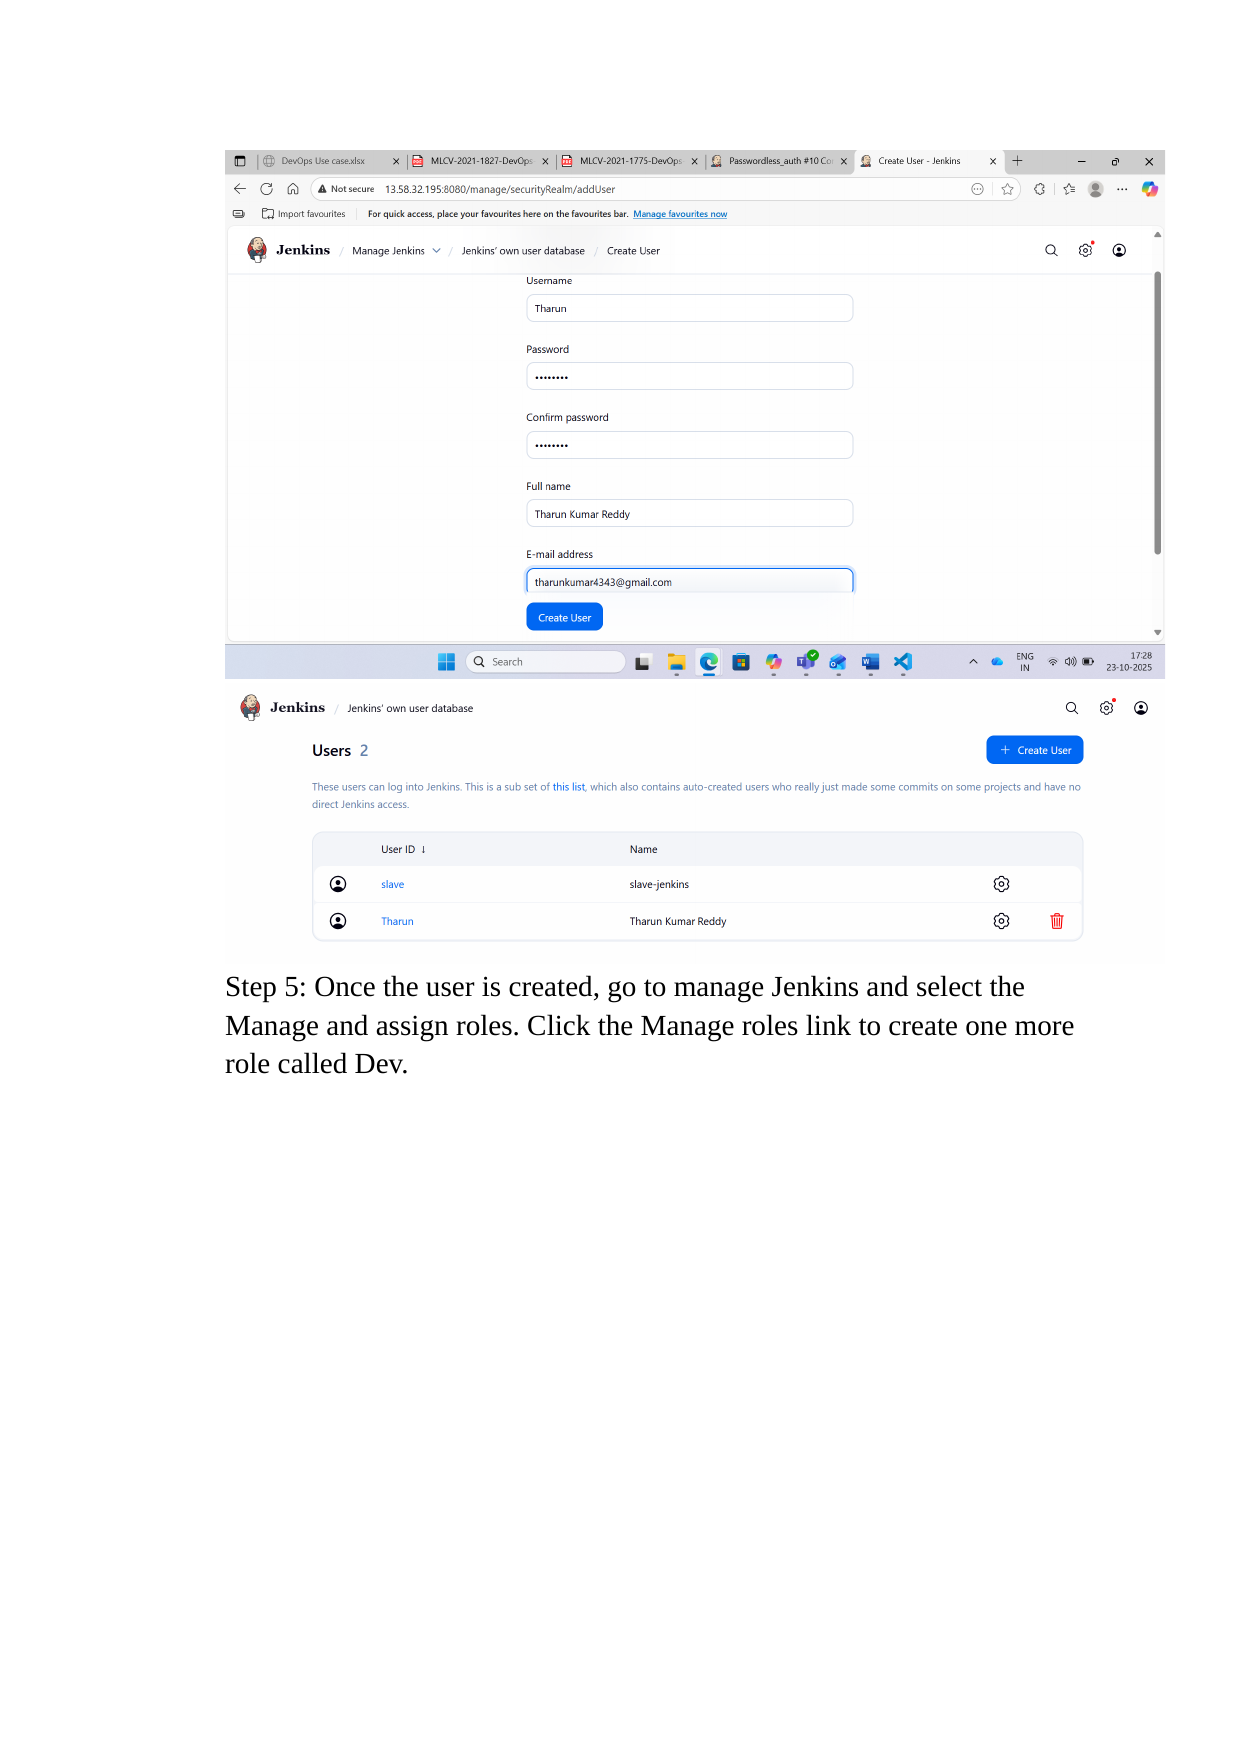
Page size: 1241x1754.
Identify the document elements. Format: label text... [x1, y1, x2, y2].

list Step 5: Once the user is created, go to manage Jenkins and select the Manage and assign roles. Click the Manage roles link to create one more role called Dev. [225, 969, 1090, 1080]
picture [225, 150, 1166, 679]
picture [225, 683, 1166, 964]
